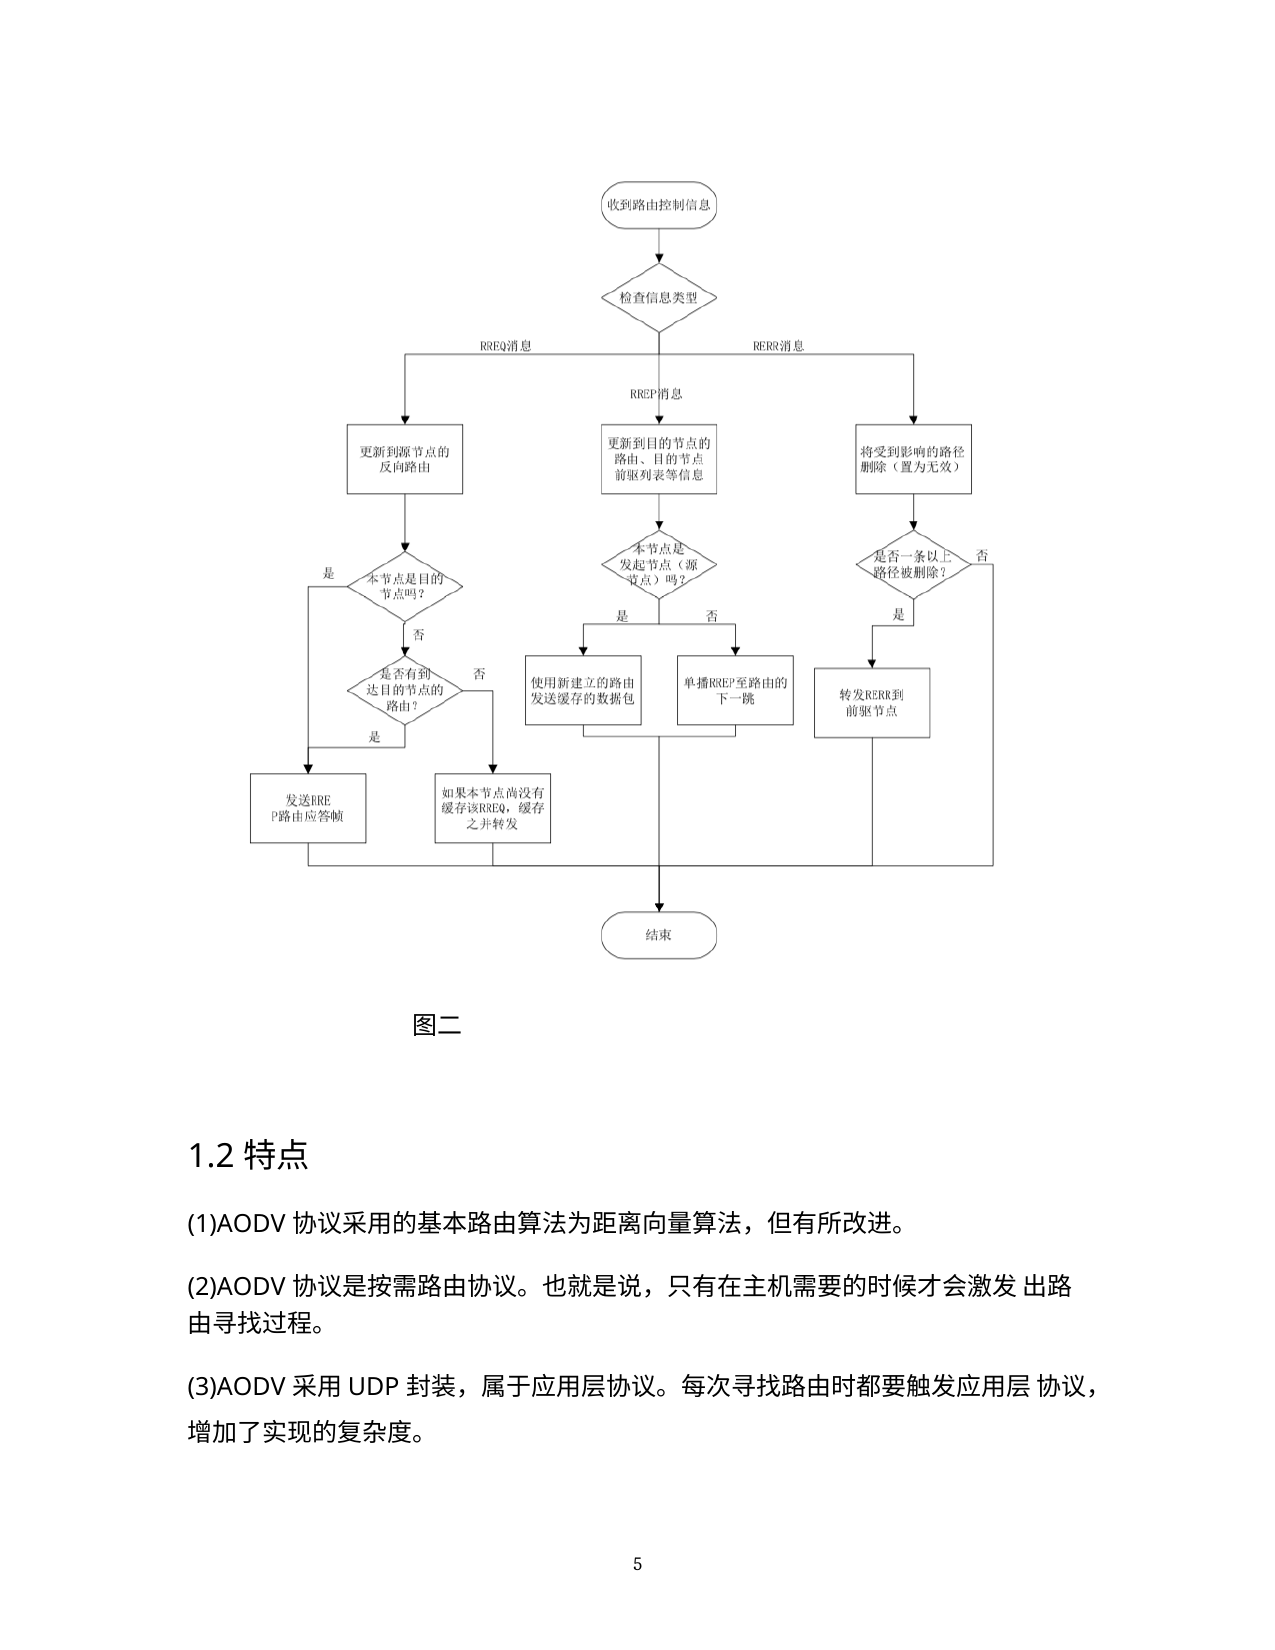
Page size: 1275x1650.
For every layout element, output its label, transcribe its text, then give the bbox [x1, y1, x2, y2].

text (1)AODV 协议采用的基本路由算法为距离向量算法，但有所改进。 [187, 1202, 1087, 1240]
picture [187, 150, 1088, 979]
text (2)AODV 协议是按需路由协议。也就是说，只有在主机需要的时候才会激发 出路由寻找过程。 [187, 1265, 1087, 1340]
text 1.2 特点 [187, 1129, 1087, 1177]
text (3)AODV 采用 UDP 封装，属于应用层协议。每次寻找路由时都要触发应用层 协议，增加了实现的复杂度。 [187, 1365, 1087, 1451]
text 图二 [187, 1004, 1087, 1042]
